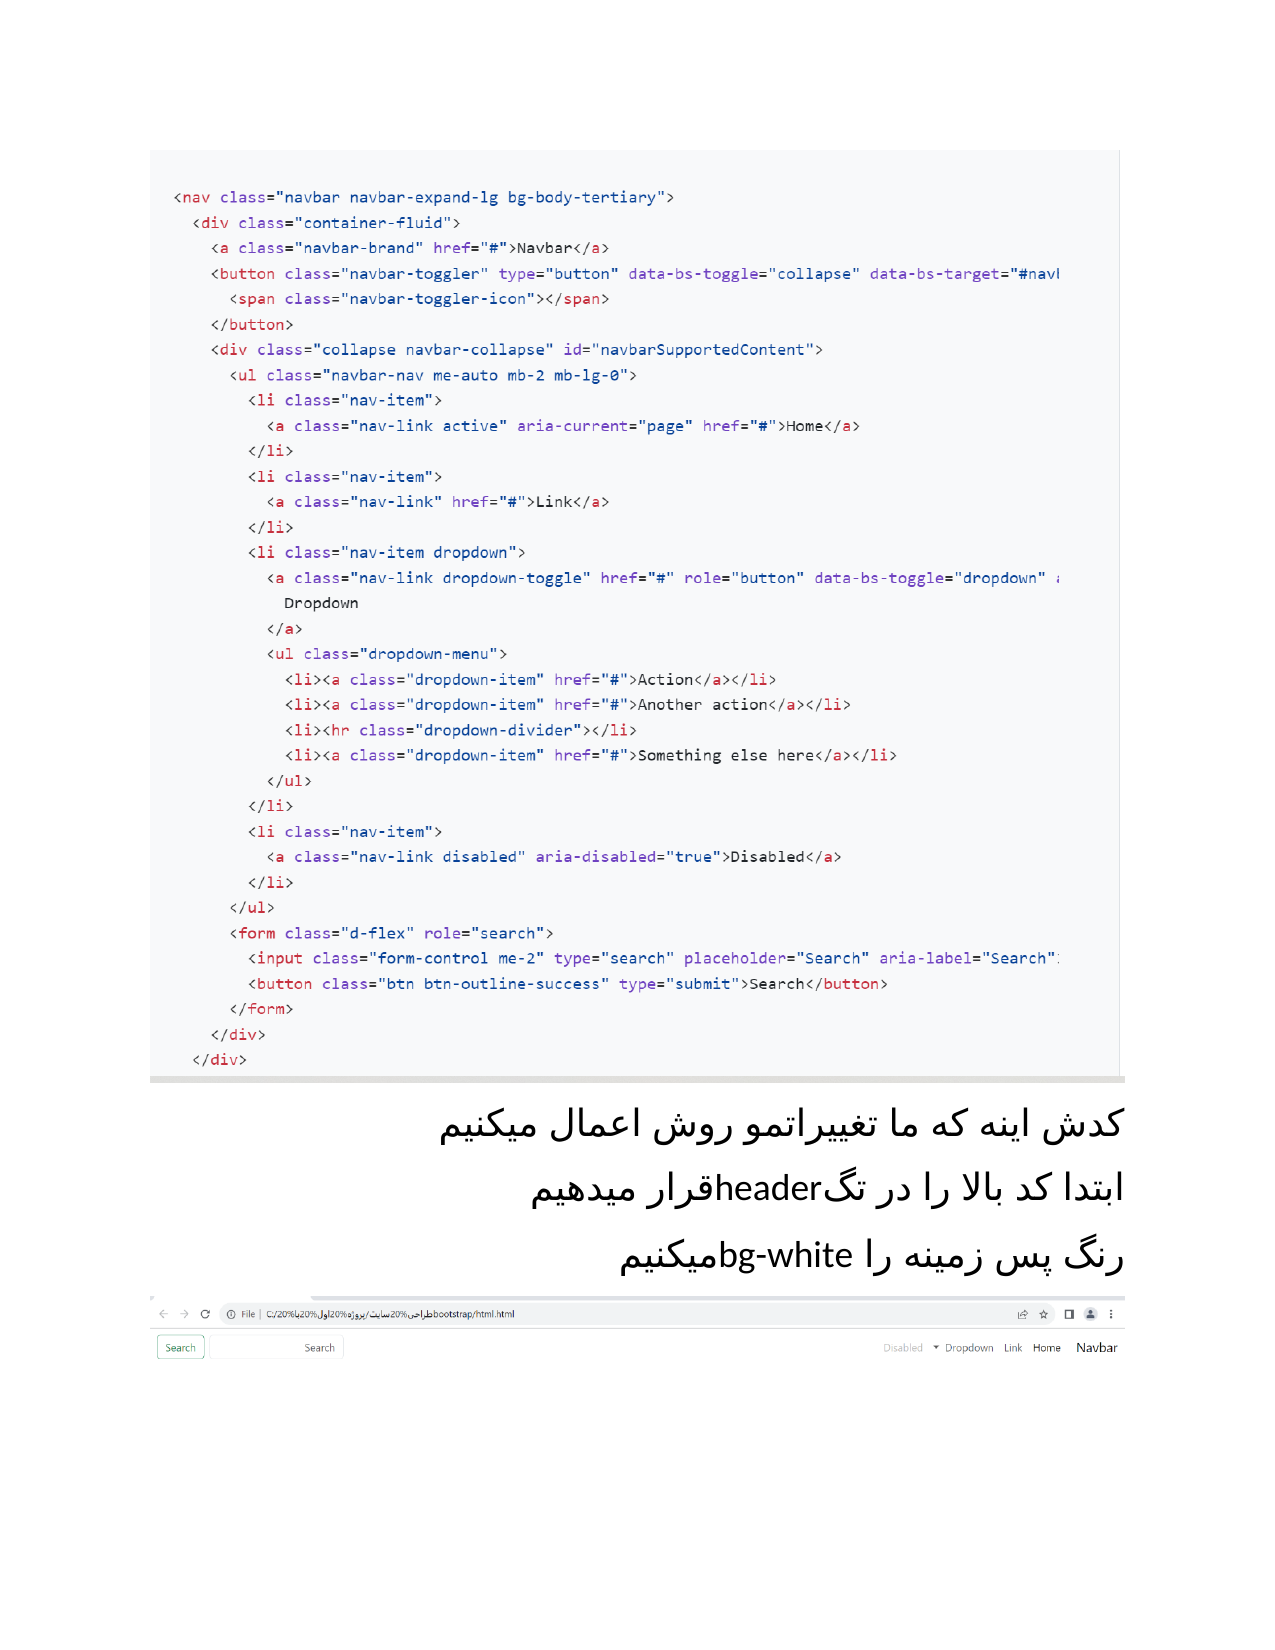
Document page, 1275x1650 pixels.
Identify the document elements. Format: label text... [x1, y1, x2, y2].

picture [150, 1296, 1125, 1409]
text رنگ پس زمینه را bg-whiteمیکنیم [150, 1231, 1125, 1276]
text کدش اینه که ما تغییراتمو روش اعمال میکنیم [150, 1101, 1125, 1144]
text ابتدا کد بالا را در تگheaderقرار میدهیم [150, 1164, 1125, 1210]
picture [150, 150, 1125, 1083]
